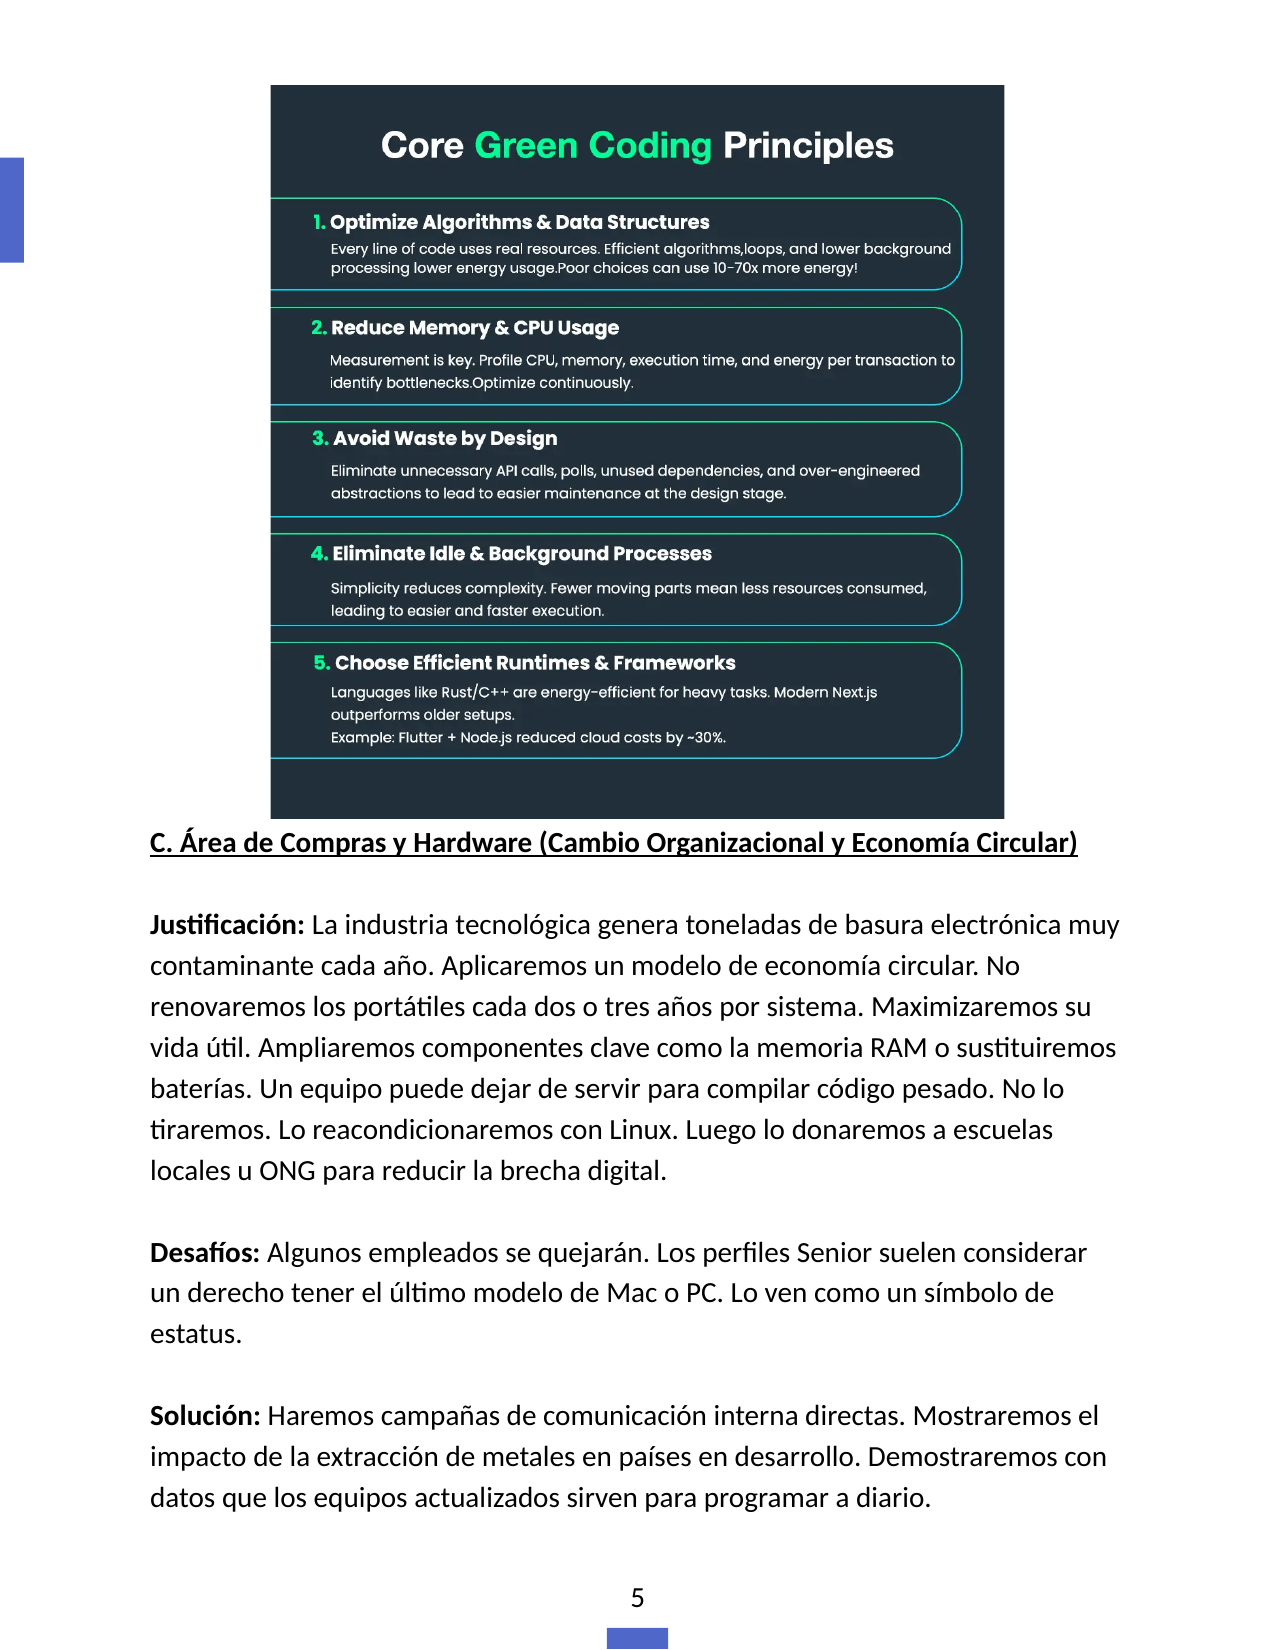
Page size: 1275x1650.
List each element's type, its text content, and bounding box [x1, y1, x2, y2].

text Justificación: La industria tecnológica genera toneladas de basura electrónica muy contaminante cada año. Aplicaremos un modelo de economía circular. No renovaremos los portátiles cada dos o tres años por sistema. Maximizaremos su vida útil. Ampliaremos componentes clave como la memoria RAM o sustituiremos baterías. Un equipo puede dejar de servir para compilar código pesado. No lo tiraremos. Lo reacondicionaremos con Linux. Luego lo donaremos a escuelas locales u ONG para reducir la brecha digital. [150, 906, 1125, 1187]
text C. Área de Compras y Hardware (Cambio Organizacional y Economía Circular) [150, 824, 1125, 860]
picture [270, 85, 1005, 819]
text Solución: Haremos campañas de comunicación interna directas. Mostraremos el impacto de la extracción de metales en países en desarrollo. Demostraremos con datos que los equipos actualizados sirven para programar a diario. [150, 1397, 1125, 1515]
text Desafíos: Algunos empleados se quejarán. Los perfiles Senior suelen considerar un derecho tener el último modelo de Mac o PC. Lo ven como un símbolo de estatus. [150, 1234, 1125, 1351]
